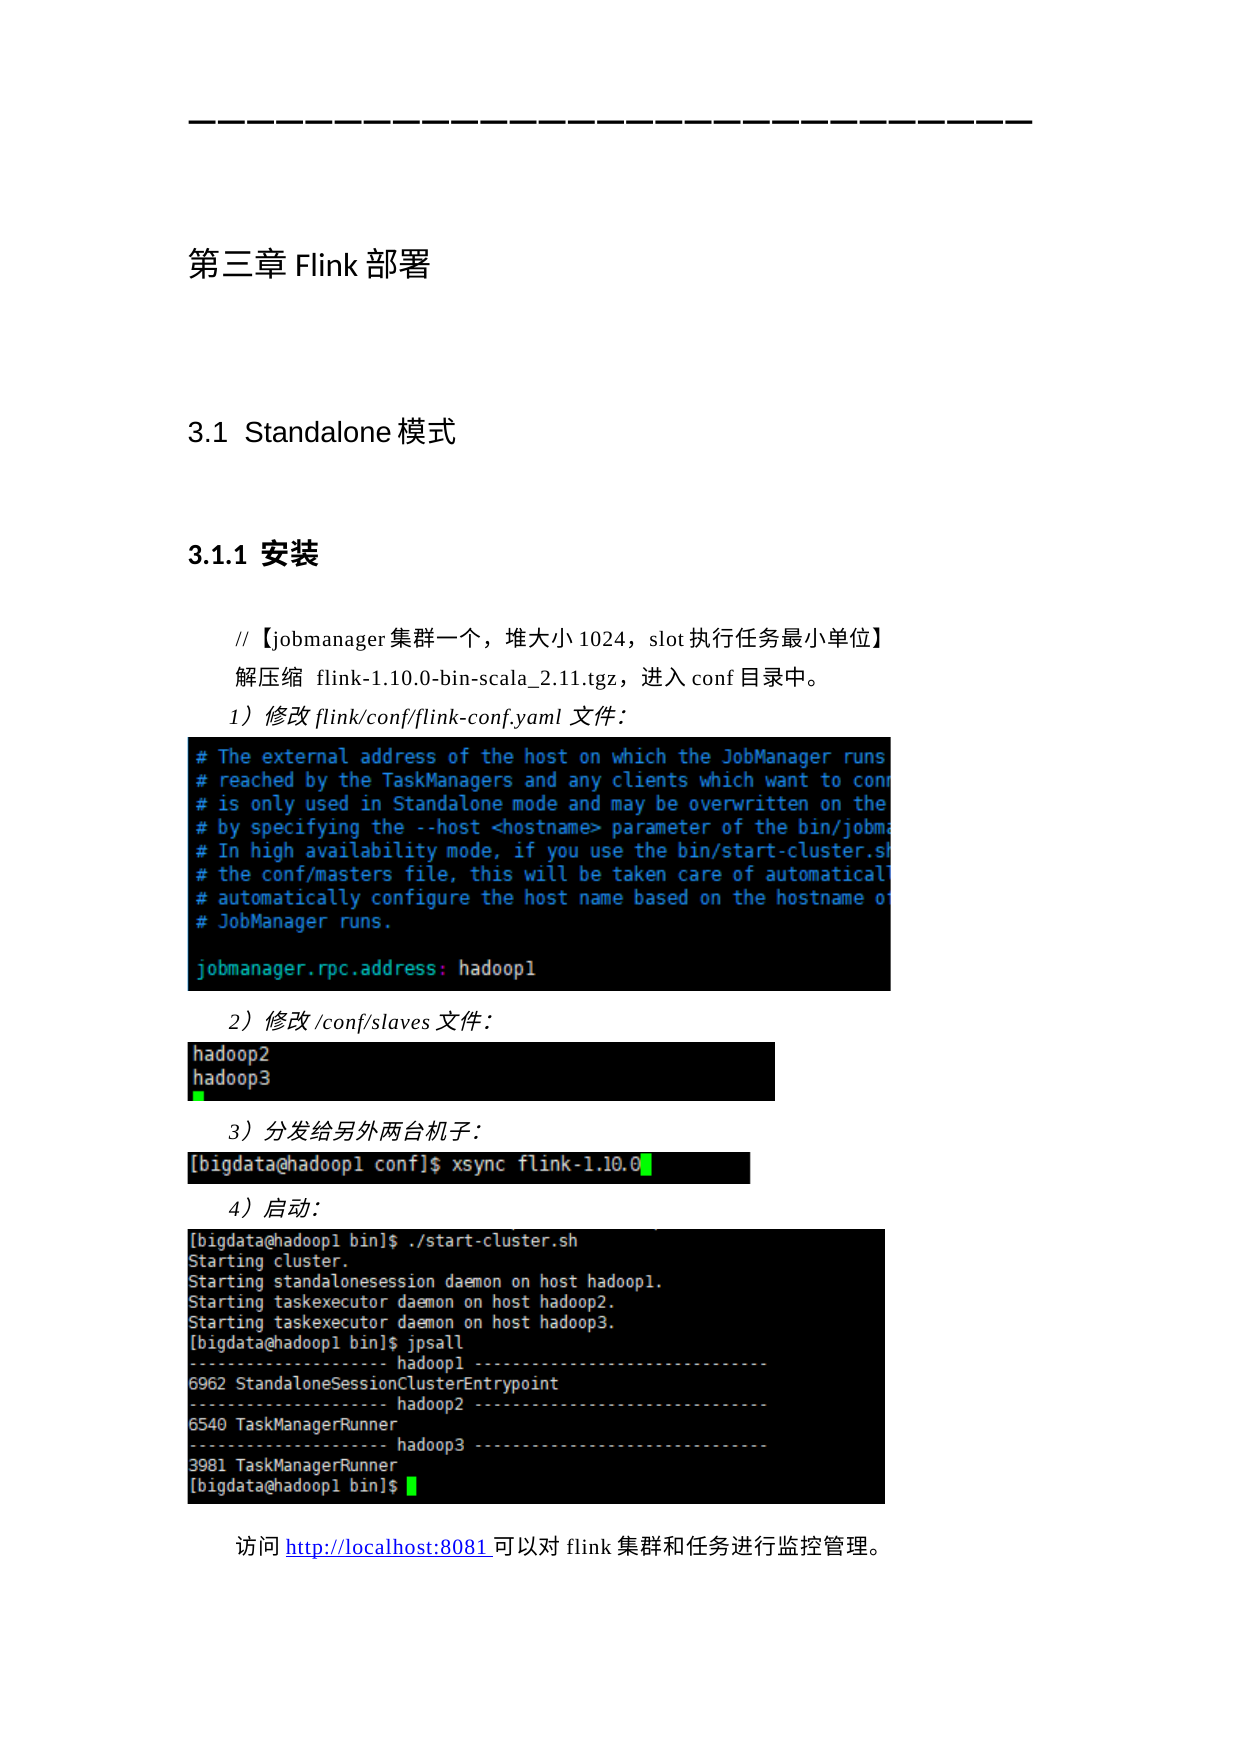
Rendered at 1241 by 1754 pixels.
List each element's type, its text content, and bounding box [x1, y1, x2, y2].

text 2）修改 /conf/slaves文件： [187, 1003, 1053, 1036]
picture [187, 1229, 885, 1504]
subtitle 3.1.1 安装 [187, 519, 1053, 584]
text 解压缩 flink-1.10.0-bin-scala_2.11.tgz，进入conf目录中。 [187, 660, 1053, 692]
subtitle 第三章 Flink部署 [187, 230, 1053, 295]
text 3）分发给另外两台机子： [187, 1113, 1053, 1146]
picture [187, 1152, 752, 1184]
text 访问http://localhost:8081可以对flink集群和任务进行监控管理。 [187, 1528, 1053, 1561]
text 1）修改 flink/conf/flink-conf.yaml 文件： [187, 698, 1053, 731]
picture [187, 1042, 775, 1101]
text //【jobmanager集群一个，堆大小1024，slot执行任务最小单位】 [187, 621, 1053, 653]
text 4）启动： [187, 1191, 1053, 1223]
picture [187, 737, 891, 991]
subtitle 3.1 Standalone模式 [187, 397, 1053, 462]
